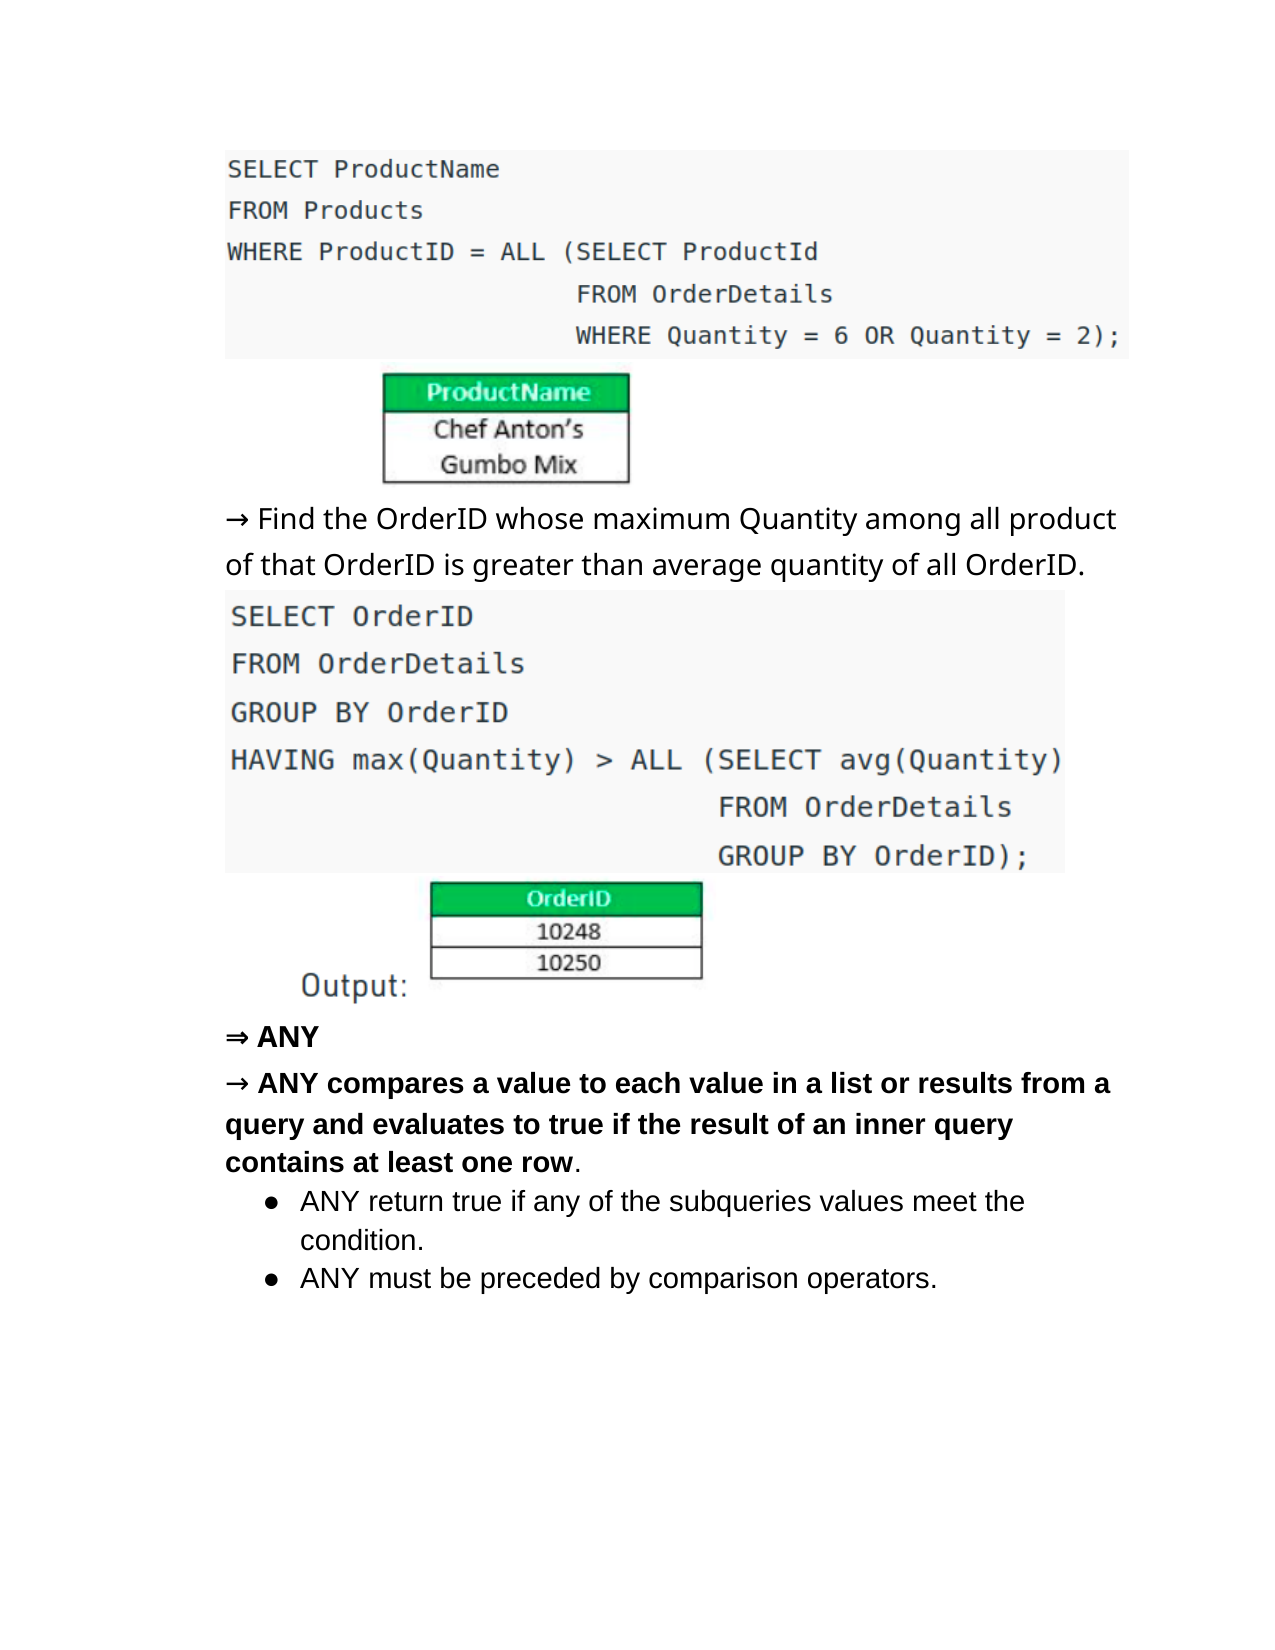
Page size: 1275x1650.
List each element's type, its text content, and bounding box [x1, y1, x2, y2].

picture [375, 362, 641, 494]
text → Find the OrderID whose maximum Quantity among all product of that OrderID is greater than average quantity of all OrderID. [225, 499, 1125, 584]
text ⇒ ANY [225, 1017, 1125, 1056]
list ANY return true if any of the subqueries values meet the condition. [262, 1184, 1125, 1256]
text → ANY compares a value to each value in a list or results from a query and evaluates to true if the result of an inner query contains at least one row. [225, 1062, 1125, 1179]
picture [225, 150, 1129, 359]
list ANY must be preceded by comparison operators. [262, 1261, 1125, 1295]
picture [225, 590, 1065, 873]
picture [300, 876, 717, 1012]
